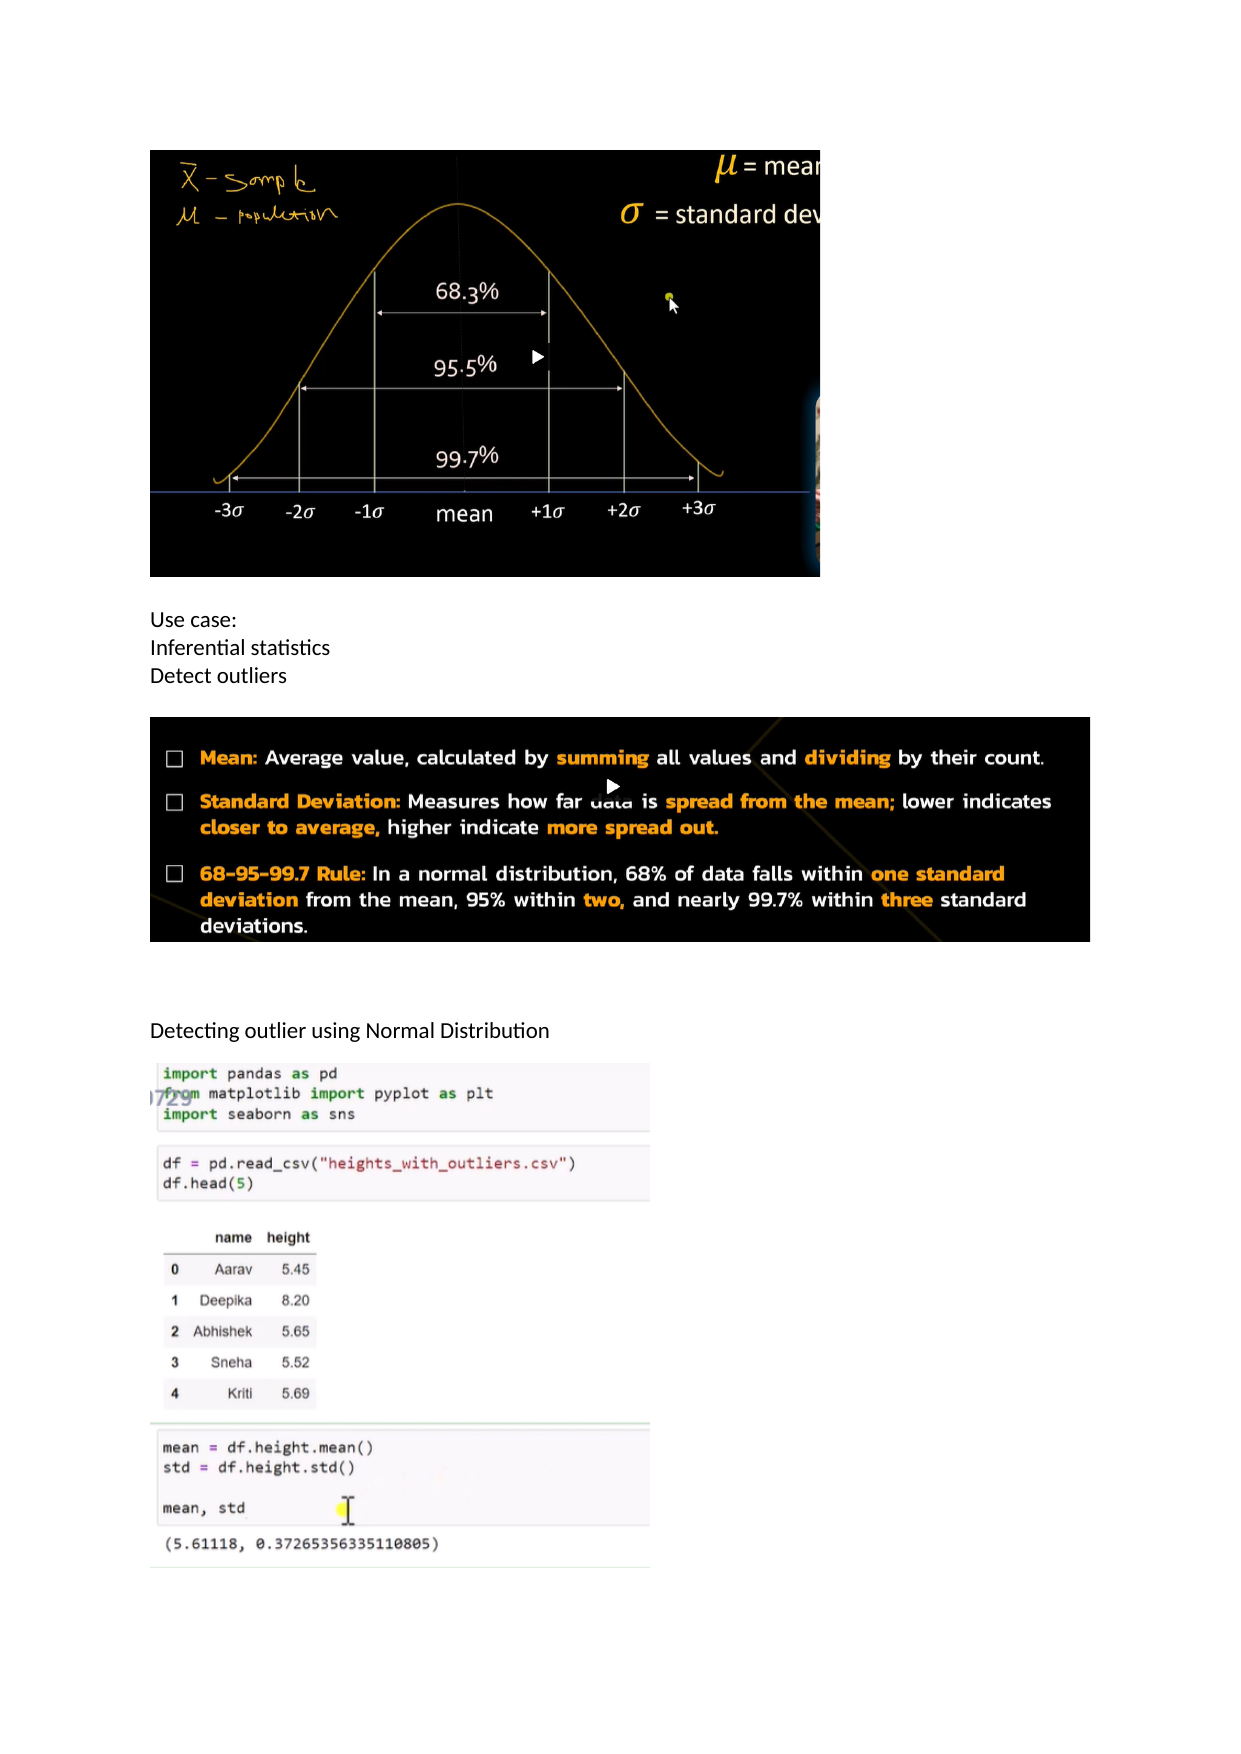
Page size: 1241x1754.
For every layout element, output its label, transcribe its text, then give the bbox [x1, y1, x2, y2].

text Use case: [150, 605, 1090, 633]
picture [150, 717, 1091, 942]
text Detect outliers [150, 661, 1090, 689]
text Detecting outlier using Normal Distribution [150, 1016, 1090, 1044]
picture [150, 1063, 650, 1568]
text Inferential statistics [150, 633, 1090, 661]
picture [150, 150, 821, 577]
